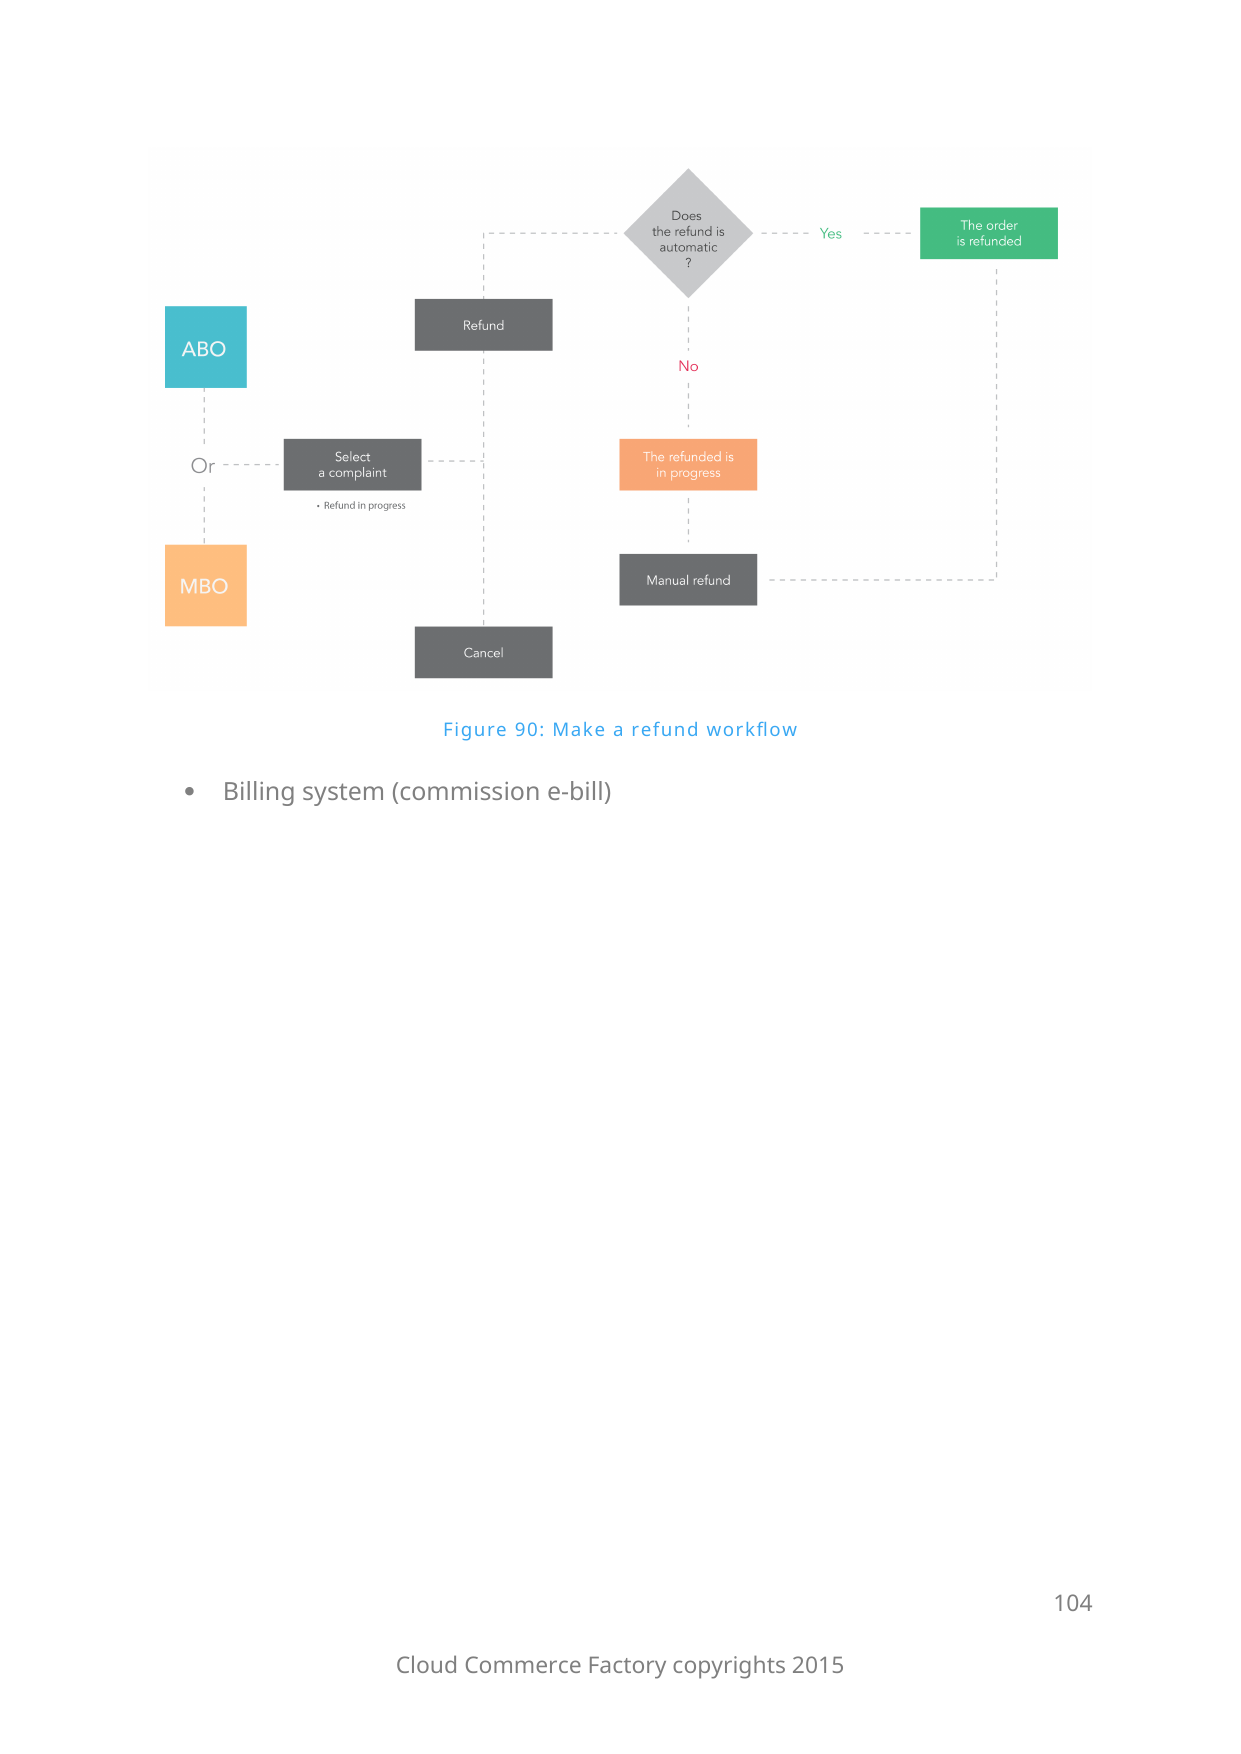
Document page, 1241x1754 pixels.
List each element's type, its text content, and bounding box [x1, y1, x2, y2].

subtitle Figure 90: Make a refund workflow [148, 716, 1093, 742]
list Billing system (commission e-bill) [185, 773, 1093, 807]
picture [147, 147, 1092, 691]
